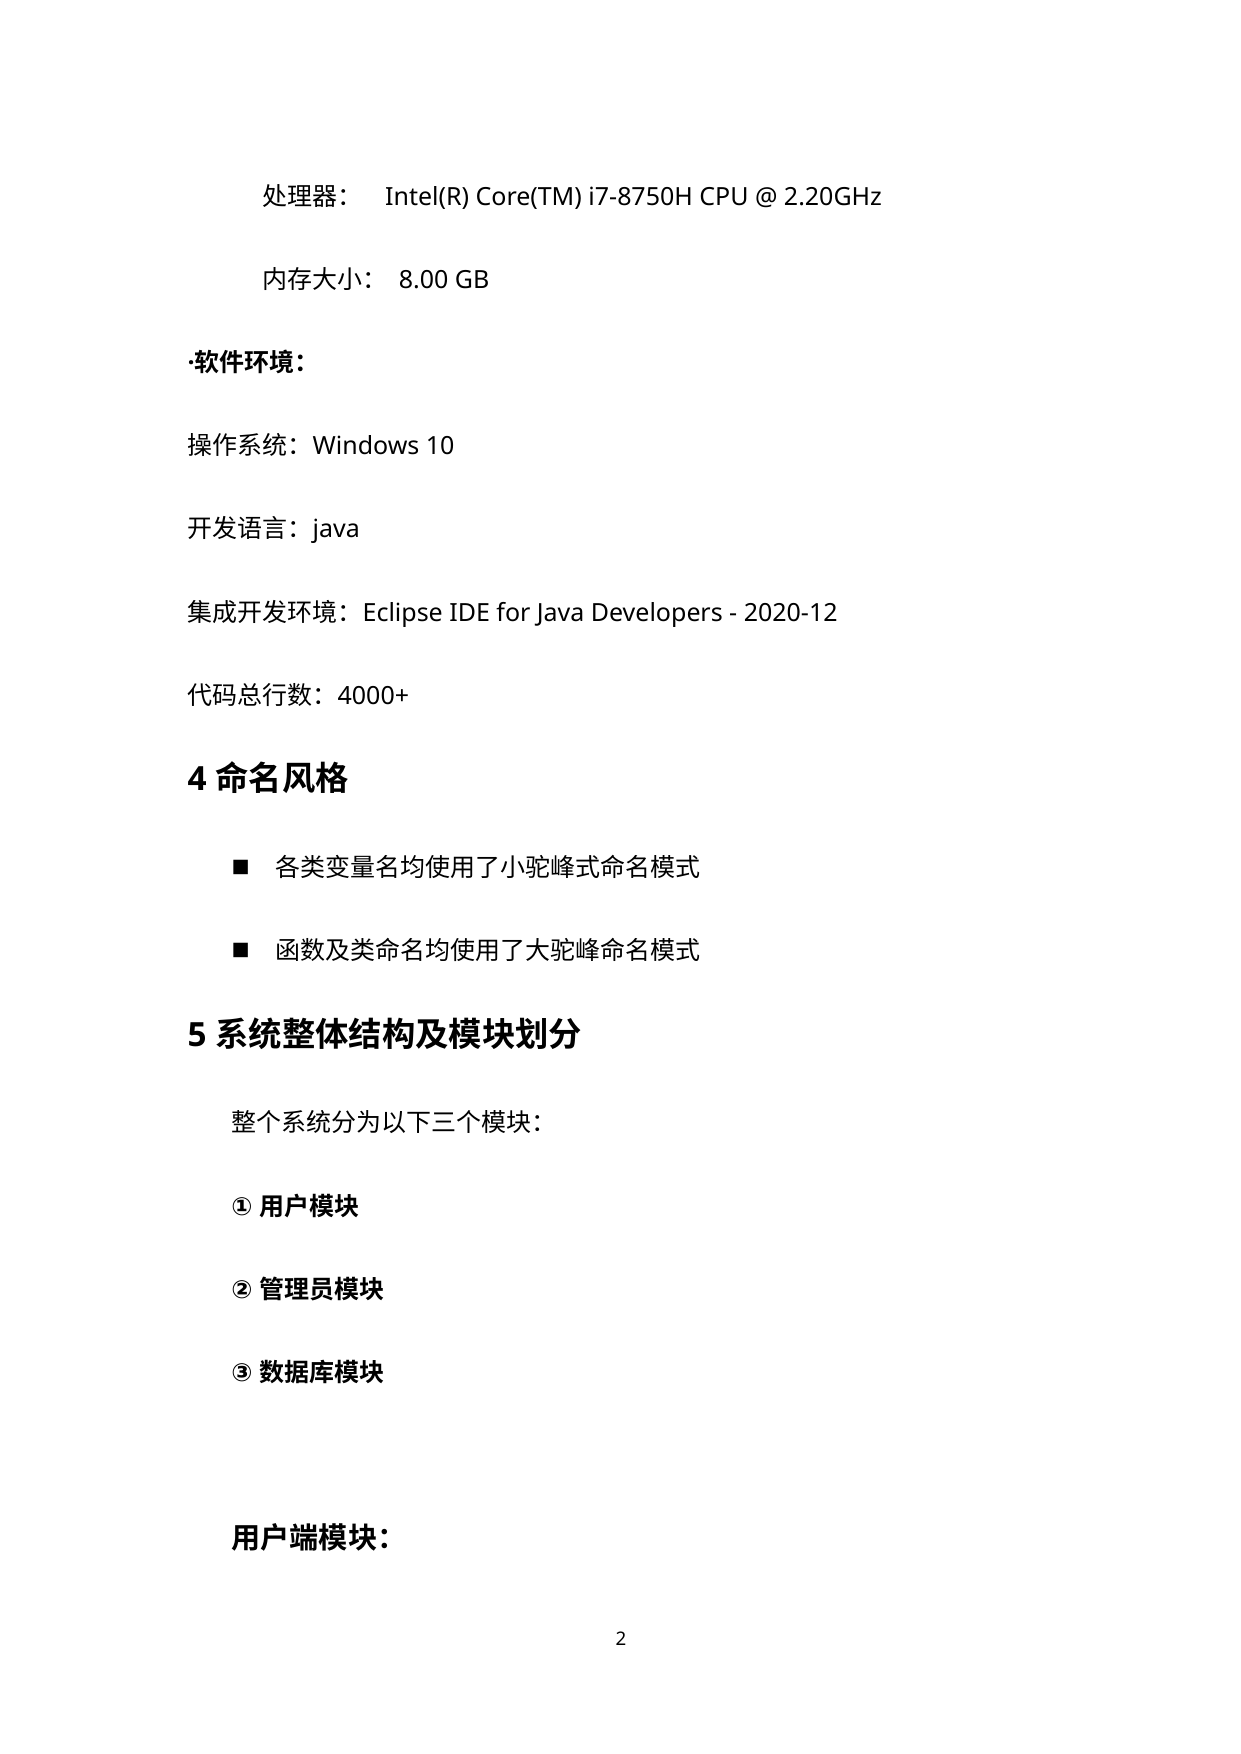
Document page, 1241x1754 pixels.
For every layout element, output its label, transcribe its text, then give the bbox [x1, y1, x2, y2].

text 内存大小： 8.00 GB [187, 245, 1053, 310]
list 各类变量名均使用了小驼峰式命名模式 [231, 833, 1053, 898]
text 5 系统整体结构及模块划分 [187, 999, 1053, 1064]
text ② 管理员模块 [187, 1255, 1053, 1320]
text ·软件环境： [187, 328, 1053, 393]
text 代码总行数：4000+ [187, 661, 1053, 726]
text 处理器： Intel(R) Core(TM) i7-8750H CPU @ 2.20GHz [187, 162, 1053, 227]
text ① 用户模块 [187, 1172, 1053, 1237]
text 整个系统分为以下三个模块： [187, 1088, 1053, 1153]
text 操作系统：Windows 10 [187, 411, 1053, 476]
text 用户端模块： [187, 1503, 1053, 1568]
text 集成开发环境：Eclipse IDE for Java Developers - 2020-12 [187, 578, 1053, 643]
text 开发语言：java [187, 494, 1053, 559]
list 函数及类命名均使用了大驼峰命名模式 [231, 916, 1053, 981]
text 4 命名风格 [187, 744, 1053, 809]
text ③ 数据库模块 [187, 1338, 1053, 1403]
